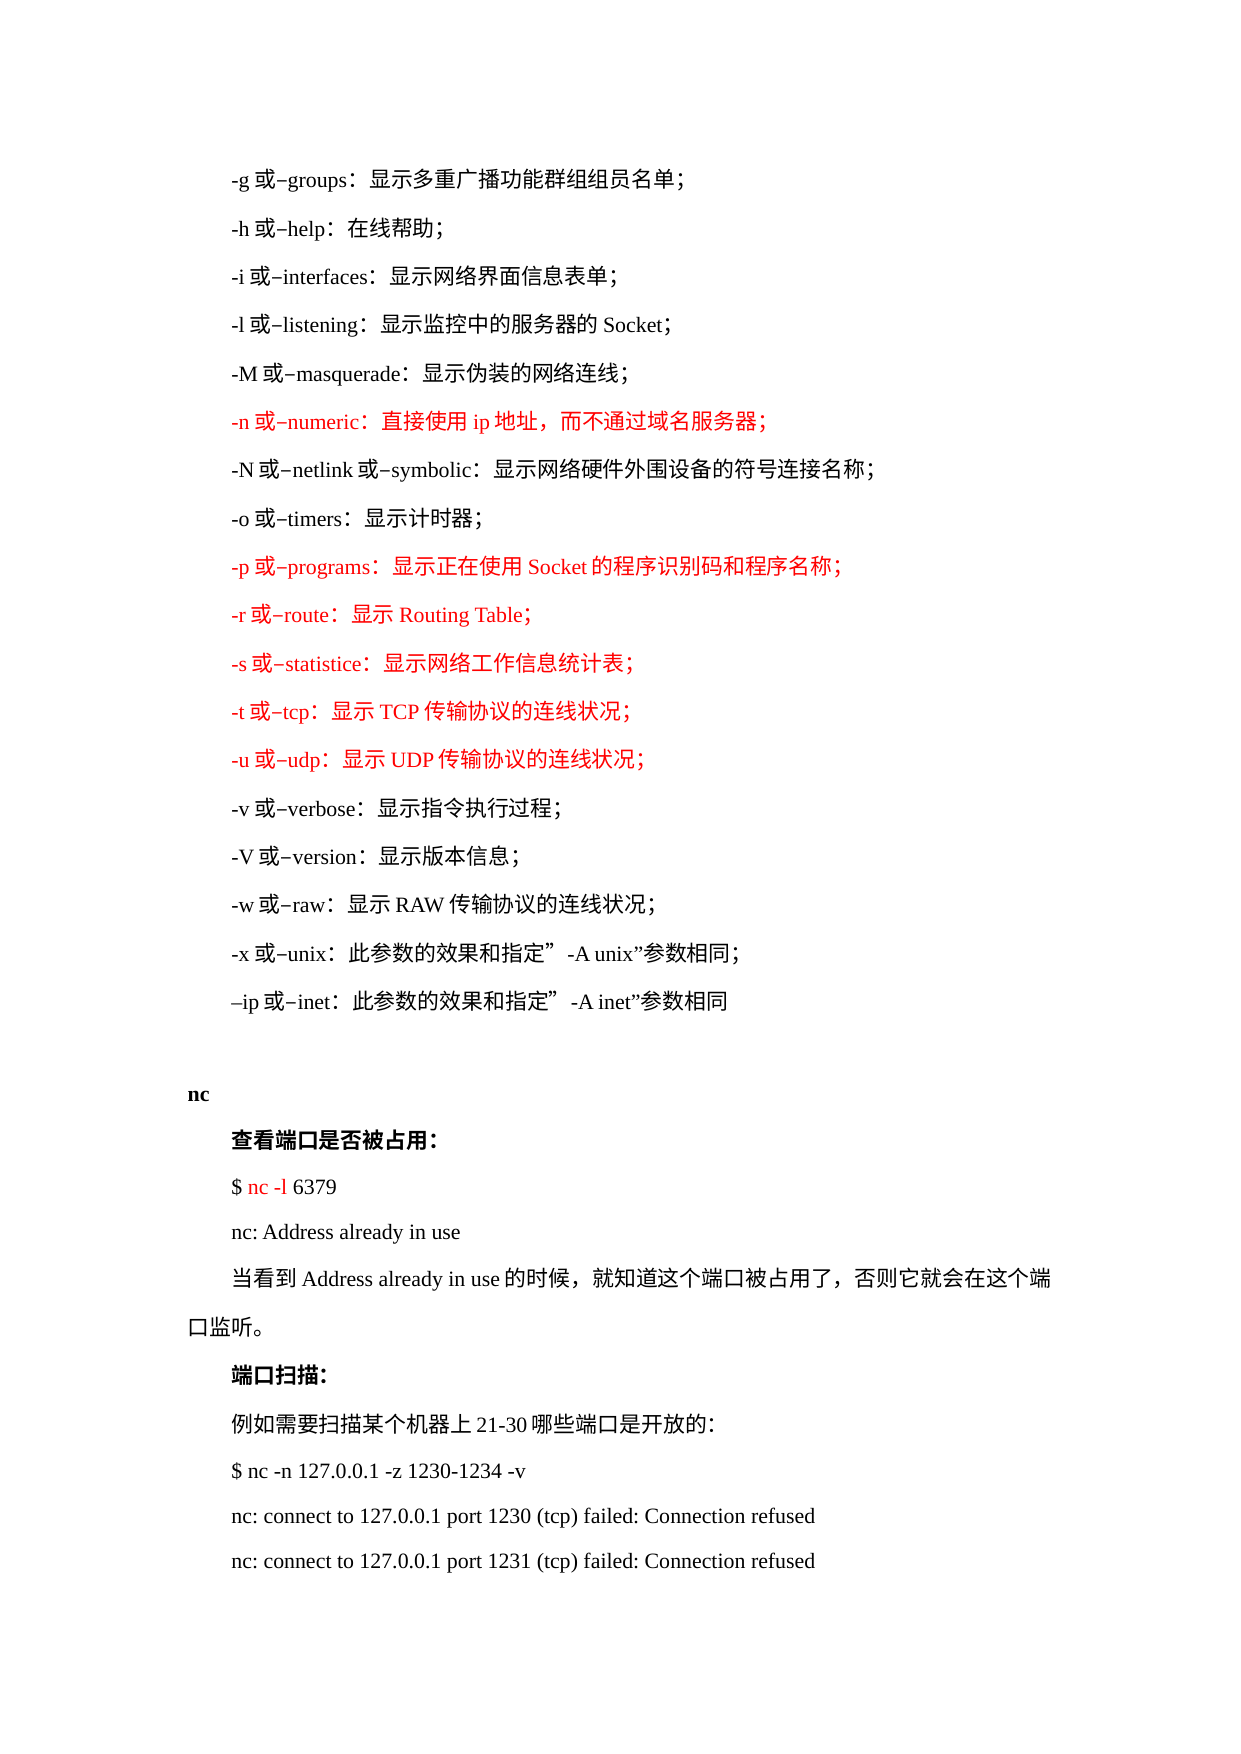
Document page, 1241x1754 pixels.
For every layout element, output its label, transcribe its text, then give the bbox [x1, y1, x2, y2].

text -h或–help：在线帮助； [187, 210, 1053, 243]
text -l或–listening：显示监控中的服务器的Socket； [187, 307, 1053, 339]
text -i或–interfaces：显示网络界面信息表单； [187, 259, 1053, 291]
text -t或–tcp：显示TCP传输协议的连线状况； [187, 694, 1053, 726]
text -r或–route：显示Routing Table； [187, 597, 1053, 629]
text nc: connect to 127.0.0.1 port 1231 (tcp) failed: Connection refused [187, 1545, 1053, 1577]
text -V或–version：显示版本信息； [187, 839, 1053, 871]
text 例如需要扫描某个机器上21-30哪些端口是开放的： [187, 1406, 1053, 1439]
text –ip或–inet：此参数的效果和指定”-A inet”参数相同 [187, 984, 1053, 1016]
text -w或–raw：显示RAW传输协议的连线状况； [187, 887, 1053, 919]
text -n或–numeric：直接使用ip地址，而不通过域名服务器； [187, 404, 1053, 436]
text 查看端口是否被占用： [187, 1122, 1053, 1155]
text 端口扫描： [187, 1358, 1053, 1390]
text -x或–unix：此参数的效果和指定”-A unix”参数相同； [187, 935, 1053, 968]
text -s或–statistice：显示网络工作信息统计表； [187, 645, 1053, 678]
text $ nc -l 6379 [187, 1171, 1053, 1203]
text -u或–udp：显示UDP传输协议的连线状况； [187, 742, 1053, 774]
text -v或–verbose：显示指令执行过程； [187, 790, 1053, 823]
text -p或–programs：显示正在使用Socket的程序识别码和程序名称； [187, 549, 1053, 581]
text -g或–groups：显示多重广播功能群组组员名单； [187, 162, 1053, 194]
text $ nc -n 127.0.0.1 -z 1230-1234 -v [187, 1454, 1053, 1487]
text -N或–netlink或–symbolic：显示网络硬件外围设备的符号连接名称； [187, 452, 1053, 484]
text nc: connect to 127.0.0.1 port 1230 (tcp) failed: Connection refused [187, 1499, 1053, 1532]
subtitle nc [187, 1077, 1053, 1109]
text -o或–timers：显示计时器； [187, 500, 1053, 533]
text nc: Address already in use [187, 1216, 1053, 1248]
text 当看到Address already in use的时候，就知道这个端口被占用了，否则它就会在这个端口监听。 [187, 1261, 1053, 1342]
text -M或–masquerade：显示伪装的网络连线； [187, 355, 1053, 388]
